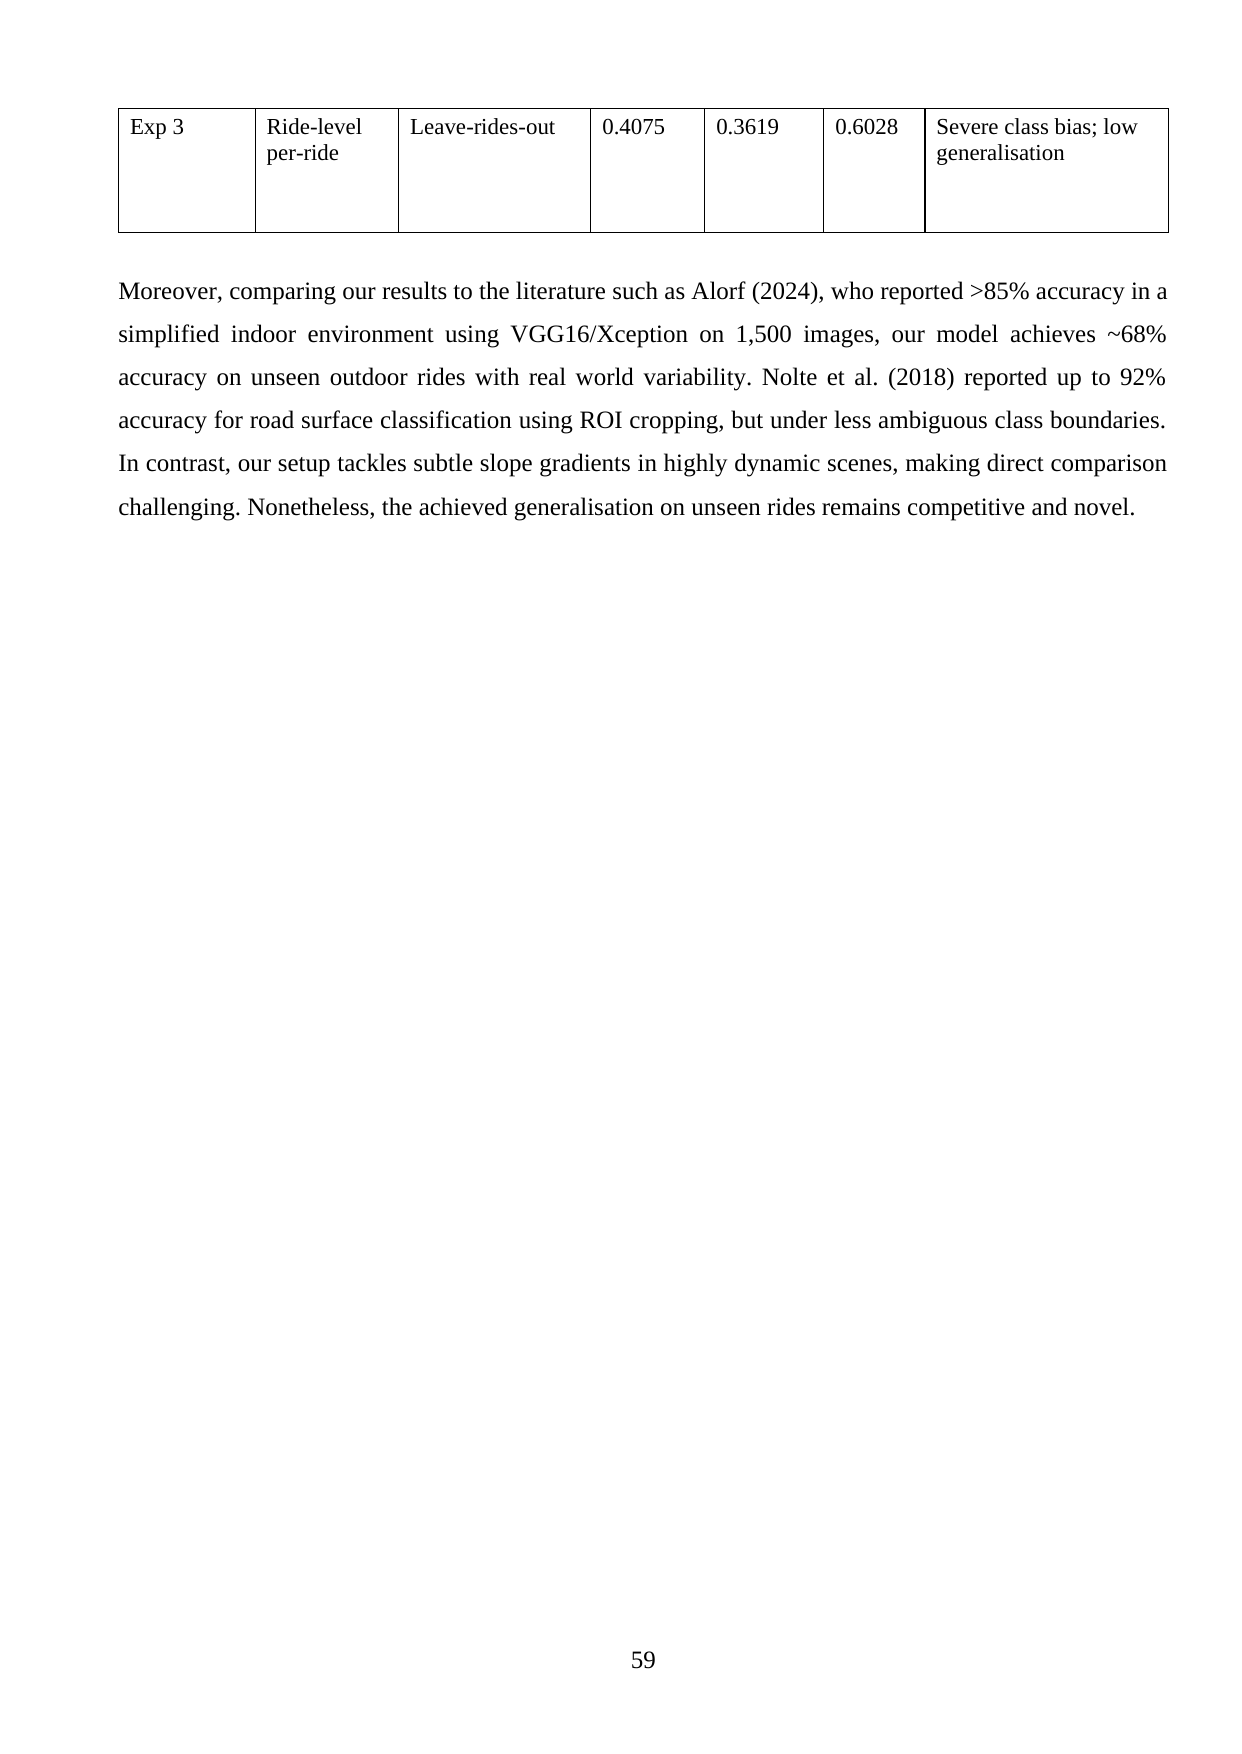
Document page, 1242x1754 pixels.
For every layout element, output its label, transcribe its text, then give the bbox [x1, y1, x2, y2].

table_cell Severe class bias; low generalisation [926, 109, 1168, 232]
table_cell Leave‑rides‑out [399, 109, 590, 232]
table_cell 0.4075 [591, 109, 704, 232]
table_cell Exp 3 [119, 109, 255, 232]
table_cell Ride‑level per‑ride [256, 109, 398, 232]
table_cell 0.3619 [705, 109, 823, 232]
table_cell 0.6028 [824, 109, 924, 232]
text Moreover, comparing our results to the literature such as Alorf (2024), who reported >85% accuracy in a simplified indoor environment using VGG16/Xception on 1,500 images, our model achieves ~68% accuracy on unseen outdoor rides with real world variability. Nolte et al. (2018) reported up to 92% accuracy for road surface classification using ROI cropping, but under less ambiguous class boundaries. In contrast, our setup tackles subtle slope gradients in highly dynamic scenes, making direct comparison challenging. Nonetheless, the achieved generalisation on unseen rides remains competitive and novel. [118, 276, 1168, 520]
